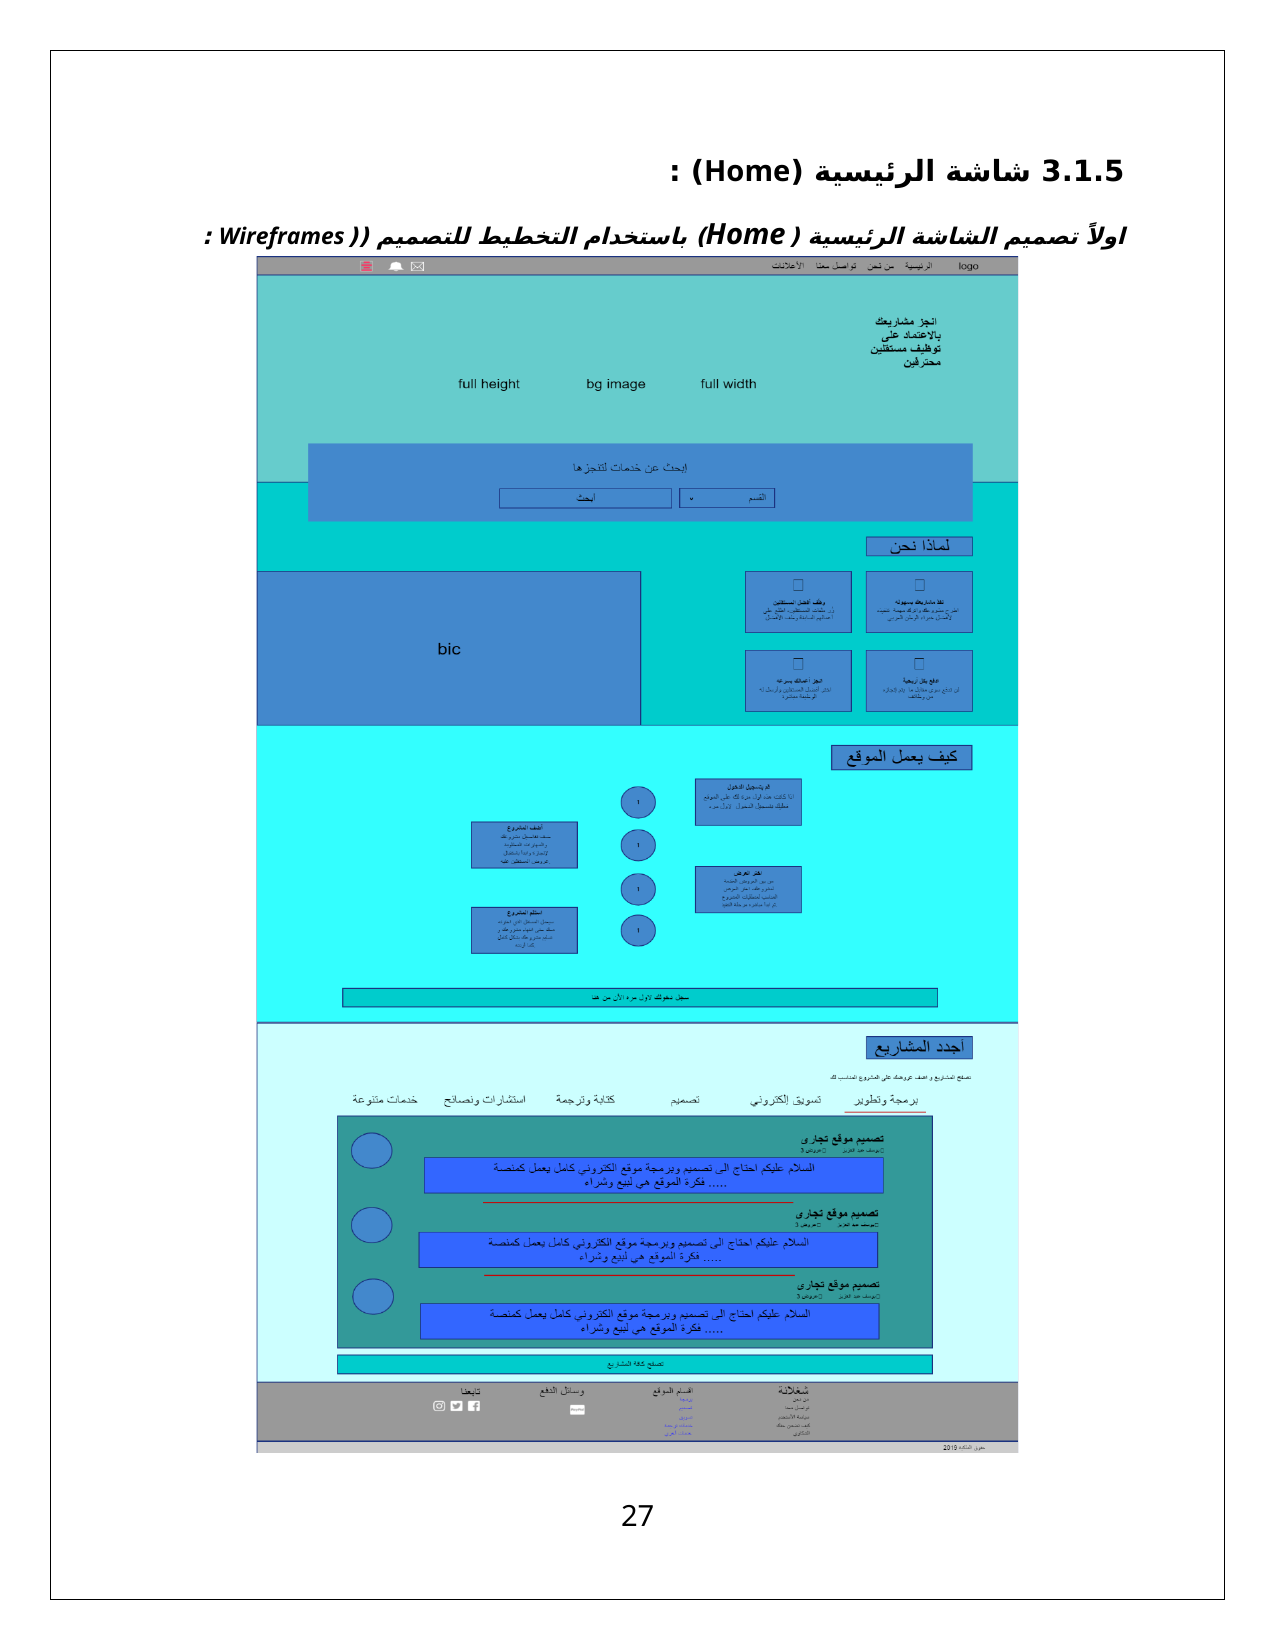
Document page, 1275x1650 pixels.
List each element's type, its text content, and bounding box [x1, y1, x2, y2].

subtitle 3.1.5 شاشة الرئيسية (Home) : [150, 150, 1124, 190]
subtitle اولاً تصميم الشاشة الرئيسية (Home) باستخدام التخطيط للتصميم ((Wireframes : [150, 214, 1124, 253]
picture [256, 256, 1019, 1453]
